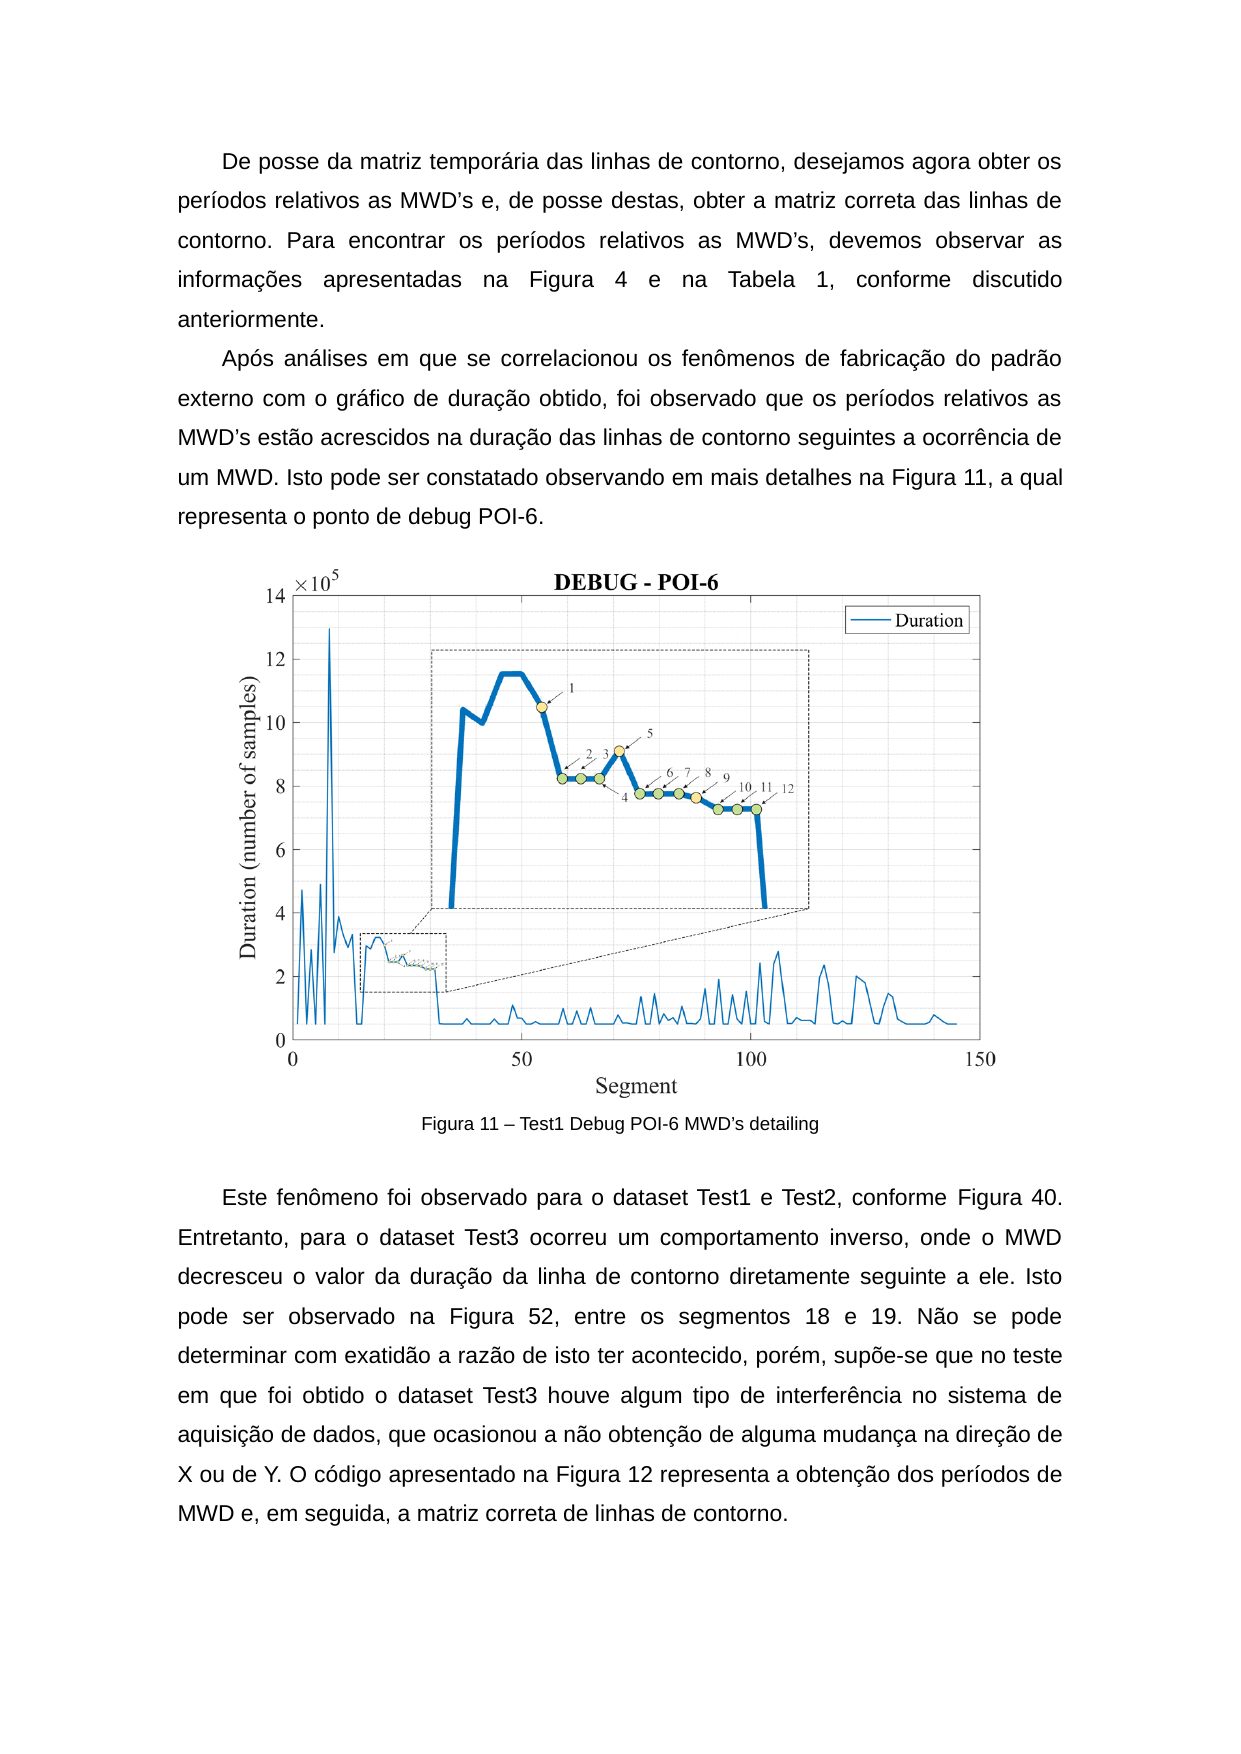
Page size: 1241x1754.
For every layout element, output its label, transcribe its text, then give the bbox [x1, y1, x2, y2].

text Figura 11 – Test1 Debug POI-6 MWD’s detailing [177, 1112, 1063, 1134]
text De posse da matriz temporária das linhas de contorno, desejamos agora obter os períodos relativos as MWD’s e, de posse destas, obter a matriz correta das linhas de contorno. Para encontrar os períodos relativos as MWD’s, devemos observar as informações apresentadas na Figura 4 e na Tabela 1, conforme discutido anteriormente. [177, 148, 1063, 332]
text Este fenômeno foi observado para o dataset Test1 e Test2, conforme Figura 40. Entretanto, para o dataset Test3 ocorreu um comportamento inverso, onde o MWD decresceu o valor da duração da linha de contorno diretamente seguinte a ele. Isto pode ser observado na Figura 52, entre os segmentos 18 e 19. Não se pode determinar com exatidão a razão de isto ter acontecido, porém, supõe-se que no teste em que foi obtido o dataset Test3 houve algum tipo de interferência no sistema de aquisição de dados, que ocasionou a não obtenção de alguma mudança na direção de X ou de Y. O código apresentado na Figura 12 representa a obtenção dos períodos de MWD e, em seguida, a matriz correta de linhas de contorno. [177, 1184, 1063, 1526]
text Após análises em que se correlacionou os fenômenos de fabricação do padrão externo com o gráfico de duração obtido, foi observado que os períodos relativos as MWD’s estão acrescidos na duração das linhas de contorno seguintes a ocorrência de um MWD. Isto pode ser constatado observando em mais detalhes na Figura 11, a qual representa o ponto de debug POI-6. [177, 345, 1063, 529]
picture [177, 555, 1063, 1100]
